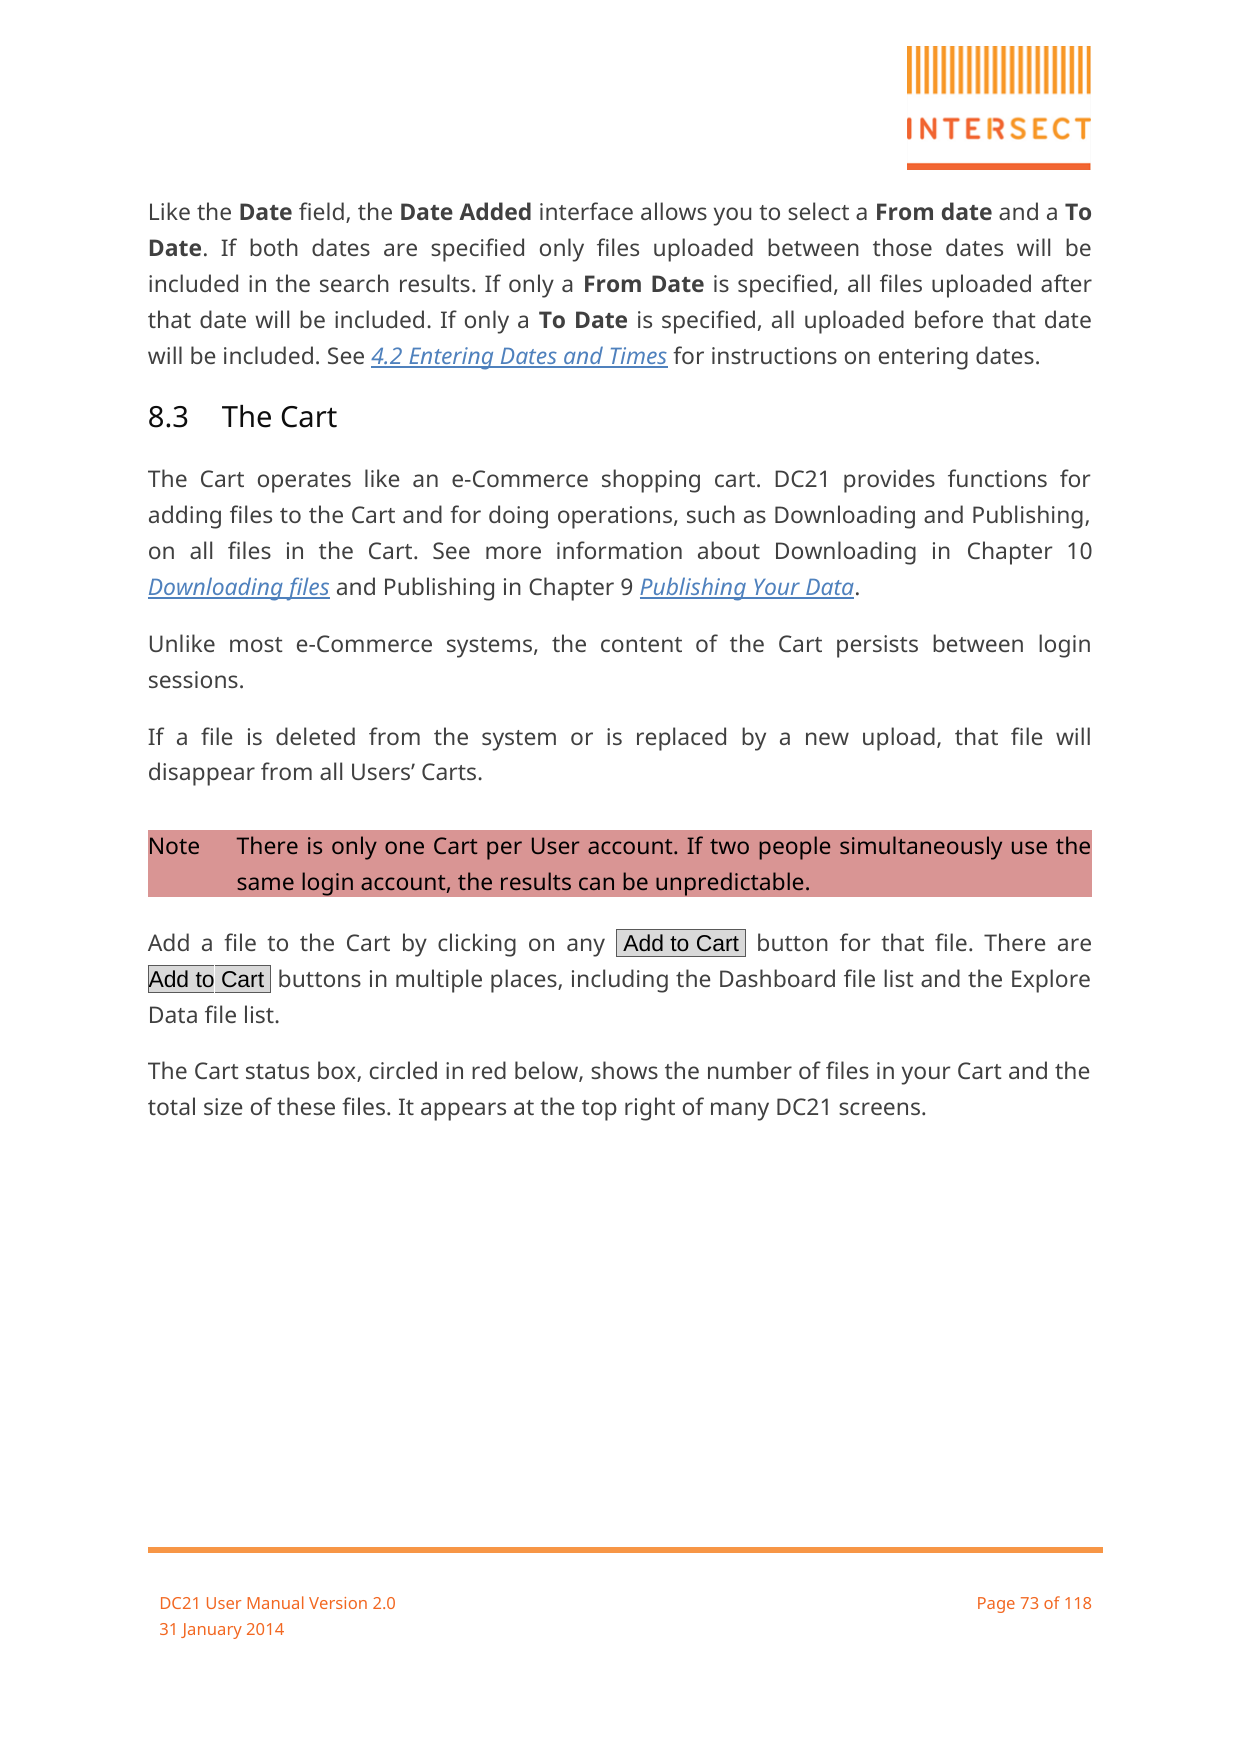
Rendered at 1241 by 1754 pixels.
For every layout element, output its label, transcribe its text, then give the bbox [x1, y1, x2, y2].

text The Cart status box, circled in red below, shows the number of files in your Cart and the total size of these files. It appears at the top right of many DC21 screens. [148, 1055, 1092, 1122]
subtitle The Cart [148, 397, 1092, 436]
text Note There is only one Cart per User account. If two people simultaneously use the same login account, the results can be unpredictable. [148, 830, 1092, 897]
picture [905, 44, 1093, 172]
text Unlike most e-Commerce systems, the content of the Cart persists between login sessions. [148, 628, 1092, 695]
text Add a file to the Cart by clicking on any Add to Cart button for that file. There are Add to Cart buttons in multiple places, including the Dashboard file list and the Explore Data file list. [148, 927, 1092, 1030]
text If a file is deleted from the system or is replaced by a new upload, that file will disappear from all Users’ Carts. [148, 720, 1092, 788]
